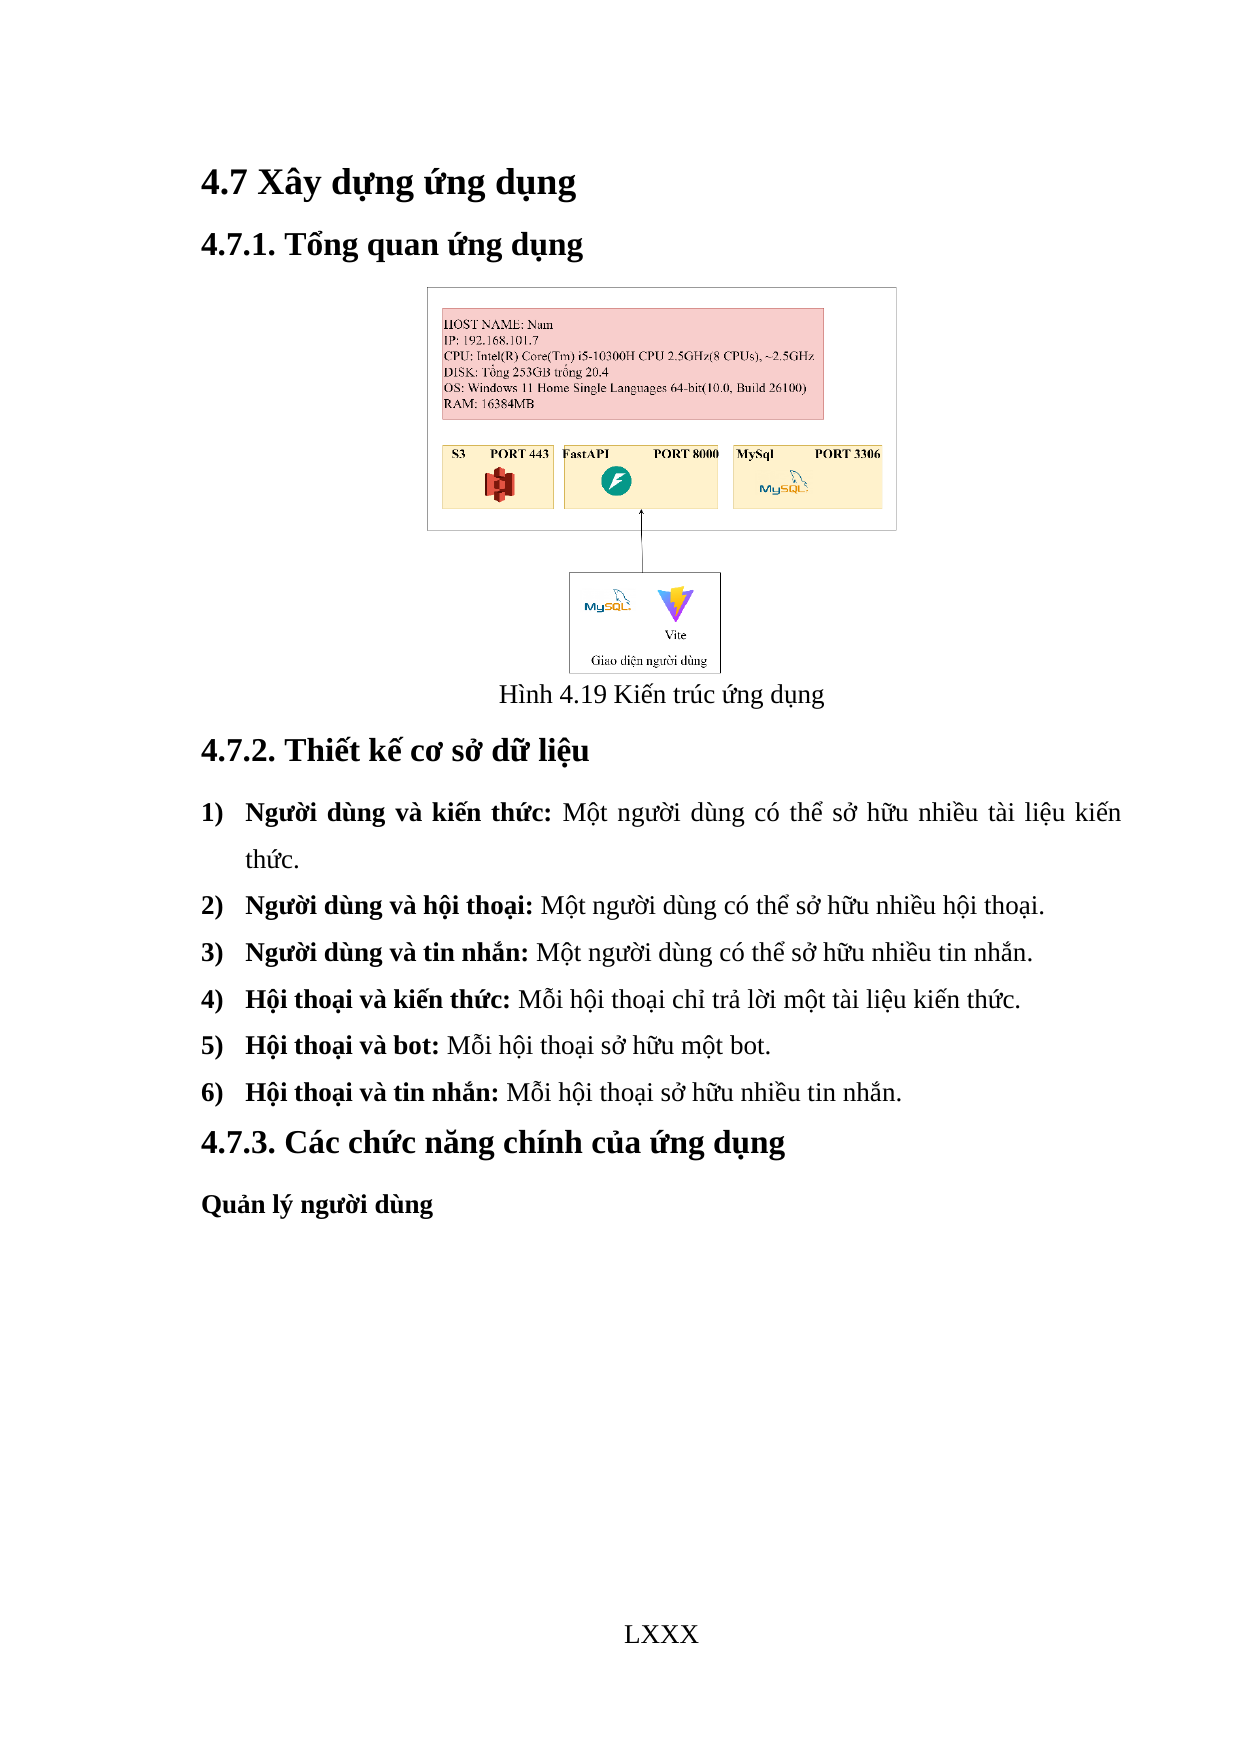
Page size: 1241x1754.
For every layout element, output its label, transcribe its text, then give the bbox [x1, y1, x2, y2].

list Người dùng và hội thoại: Một người dùng có thể sở hữu nhiều hội thoại. [201, 889, 1122, 921]
list Hội thoại và tin nhắn: Mỗi hội thoại sở hữu nhiều tin nhắn. [201, 1076, 1122, 1107]
subtitle Các chức năng chính của ứng dụng [201, 1123, 1122, 1161]
list Người dùng và tin nhắn: Một người dùng có thể sở hữu nhiều tin nhắn. [201, 936, 1122, 967]
list Hội thoại và bot: Mỗi hội thoại sở hữu một bot. [201, 1029, 1122, 1061]
list Hội thoại và kiến thức: Mỗi hội thoại chỉ trả lời một tài liệu kiến thức. [201, 983, 1122, 1014]
picture [421, 281, 902, 679]
subtitle Thiết kế cơ sở dữ liệu [201, 730, 1122, 768]
text Quản lý người dùng [201, 1188, 1122, 1220]
subtitle Xây dựng ứng dụng [201, 159, 1122, 203]
list Người dùng và kiến thức: Một người dùng có thể sở hữu nhiều tài liệu kiến thức. [201, 796, 1122, 874]
text Hình . Kiến trúc ứng dụng [201, 678, 1122, 709]
subtitle Tổng quan ứng dụng [201, 224, 1122, 262]
